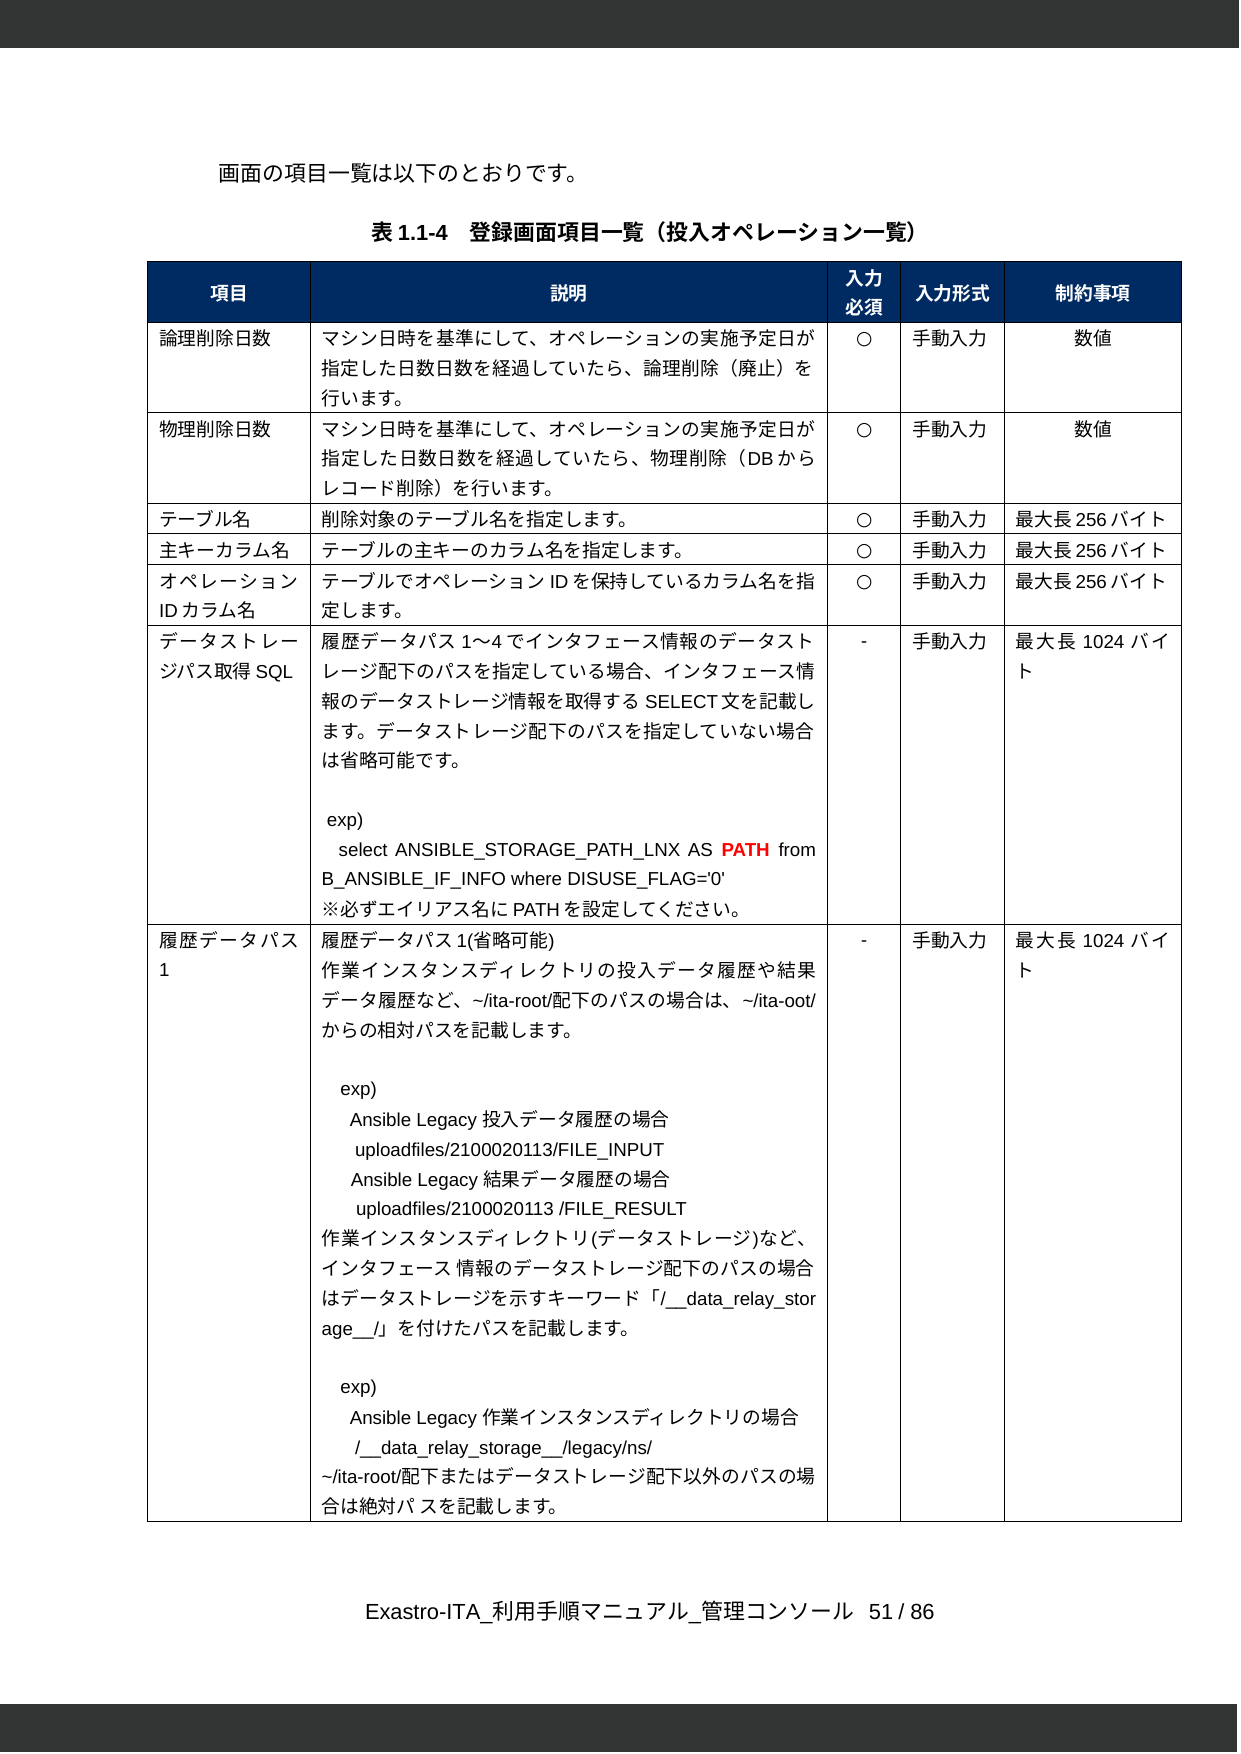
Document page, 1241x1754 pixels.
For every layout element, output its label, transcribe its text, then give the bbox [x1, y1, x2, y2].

table_header 入力形式 [901, 262, 1004, 322]
table_header 項目 [148, 262, 310, 322]
table_cell ○ [828, 504, 900, 533]
picture [0, 1704, 1237, 1752]
table_cell 削除対象のテーブル名を指定します。 [311, 504, 827, 533]
table_cell テーブルでオペレーションIDを保持しているカラム名を指定します。 [311, 565, 827, 625]
table_cell 手動入力 [901, 413, 1004, 502]
table_cell テーブル名 [148, 504, 310, 533]
table_cell ○ [828, 534, 900, 564]
table_cell マシン日時を基準にして、オペレーションの実施予定日が指定した日数日数を経過していたら、論理削除（廃止）を行います。 [311, 323, 827, 412]
table_cell データストレージパス取得SQL [148, 626, 310, 924]
table_cell 履歴データパス1 [148, 925, 310, 1521]
table_cell 手動入力 [901, 534, 1004, 564]
table_cell ○ [828, 565, 900, 625]
text 画面の項目一覧は以下のとおりです。 [218, 142, 1152, 201]
table_cell 手動入力 [901, 925, 1004, 1521]
table_cell 論理削除日数 [148, 323, 310, 412]
table_cell - [828, 626, 900, 924]
table_cell マシン日時を基準にして、オペレーションの実施予定日が指定した日数日数を経過していたら、物理削除（DBからレコード削除）を行います。 [311, 413, 827, 502]
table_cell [311, 925, 827, 1521]
table_cell 手動入力 [901, 565, 1004, 625]
table_header 説明 [311, 262, 827, 322]
table_cell 手動入力 [901, 323, 1004, 412]
table_cell 数値 [1005, 413, 1181, 502]
table_cell 最大長256バイト [1005, 565, 1181, 625]
table_cell 主キーカラム名 [148, 534, 310, 564]
table_cell - [828, 925, 900, 1521]
table_cell 最大長256バイト [1005, 534, 1181, 564]
table_header 入力 必須 [828, 262, 900, 322]
table_cell ○ [828, 413, 900, 502]
table_header 制約事項 [1005, 262, 1181, 322]
picture [0, 0, 1239, 48]
table_cell 最大長1024バイト [1005, 626, 1181, 924]
table_cell 数値 [1005, 323, 1181, 412]
table_cell 履歴データパス1～4でインタフェース情報のデータストレージ配下のパスを指定している場合、インタフェース情報のデータストレージ情報を取得するSELECT文を記載します。データストレージ配下のパスを指定していない場合は省略可能です。 exp) select ANSIBLE_STORAGE_PATH_LNX AS PATH from B_ANSIBLE_IF_INFO where DISUSE_FLAG='0' ※必ずエイリアス名にPATHを設定してください。 [311, 626, 827, 924]
table_cell 手動入力 [901, 626, 1004, 924]
table_cell オペレーションIDカラム名 [148, 565, 310, 625]
table_cell テーブルの主キーのカラム名を指定します。 [311, 534, 827, 564]
table_cell 物理削除日数 [148, 413, 310, 502]
table_cell 手動入力 [901, 504, 1004, 533]
table_cell ○ [828, 323, 900, 412]
table_cell 最大長256バイト [1005, 504, 1181, 533]
table_cell 最大長1024バイト [1005, 925, 1181, 1521]
text 表 1.1-4 登録画面項目一覧（投入オペレーション一覧） [148, 201, 1152, 261]
